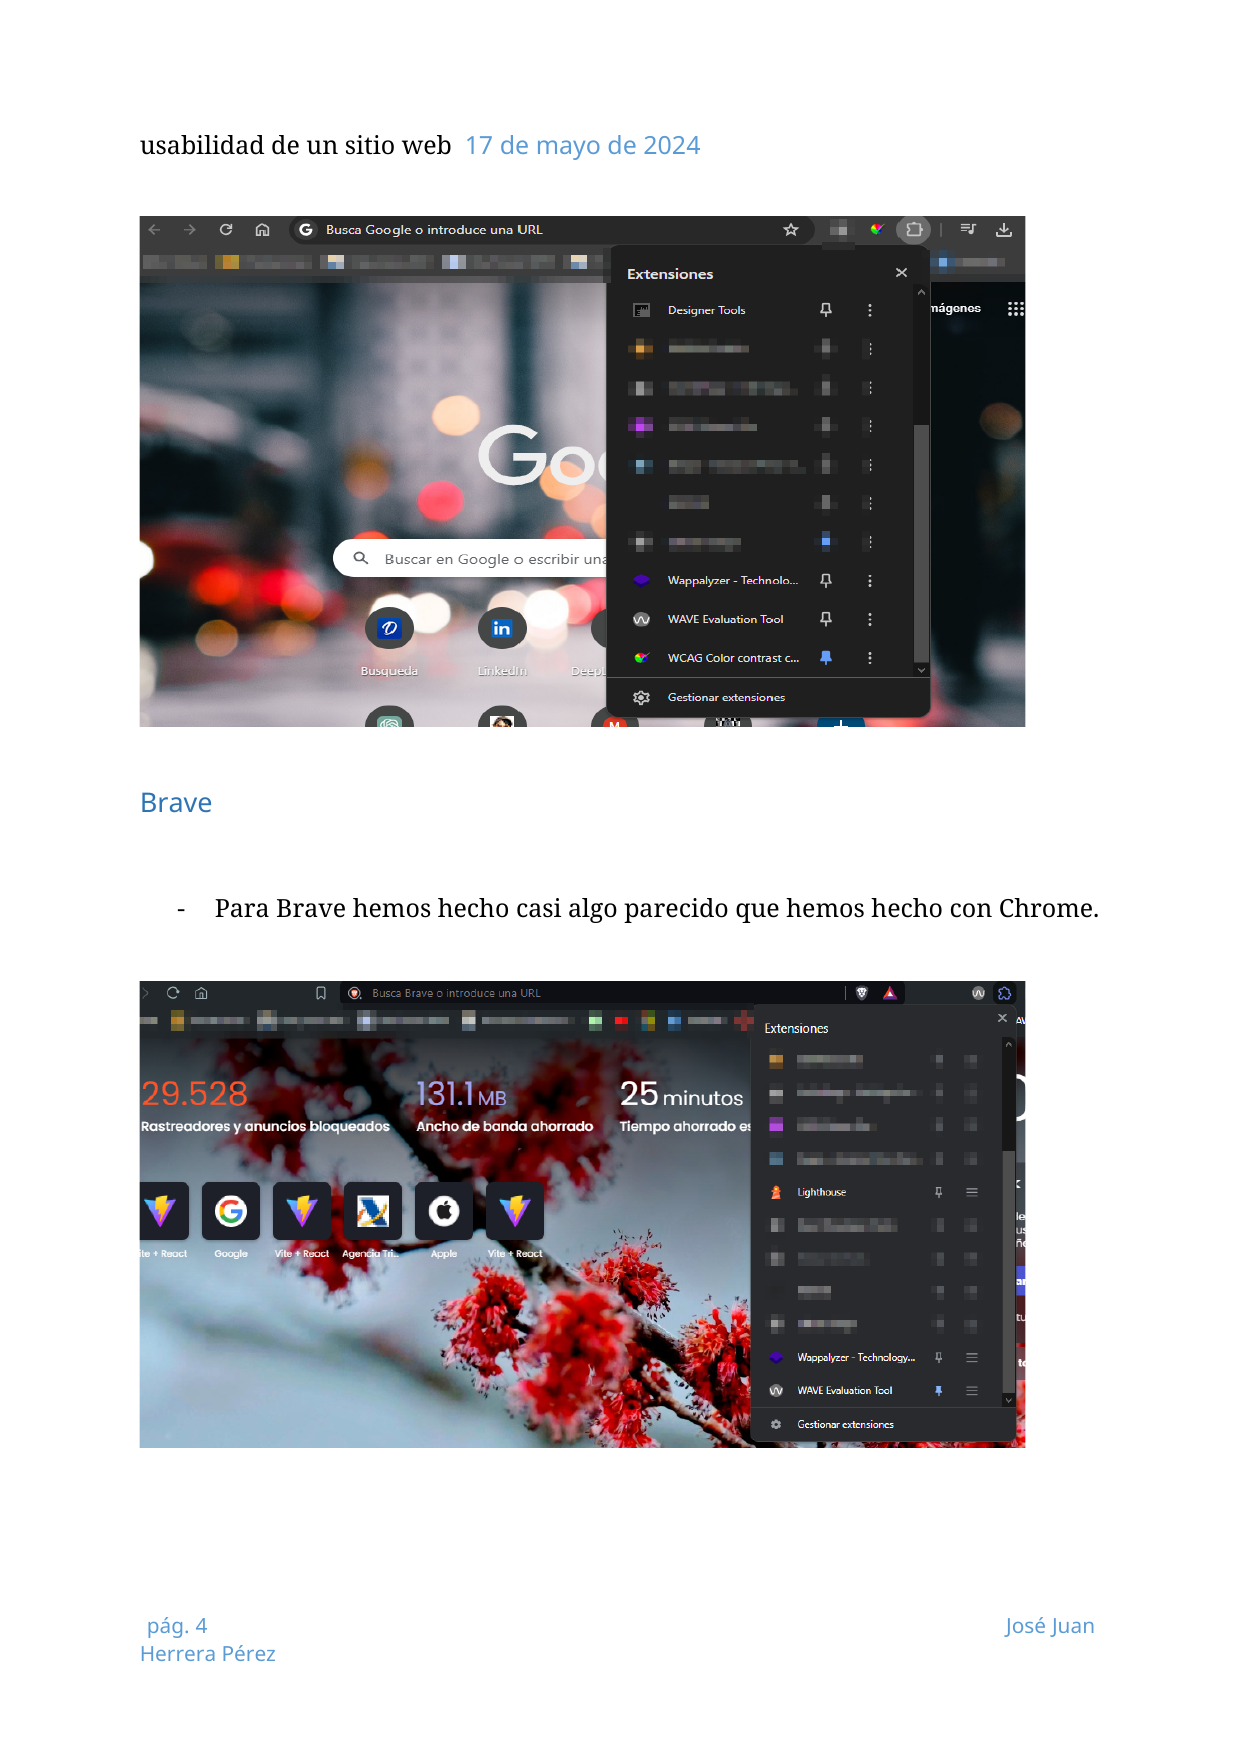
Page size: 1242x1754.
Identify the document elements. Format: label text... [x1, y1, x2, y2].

list Para Brave hemos hecho casi algo parecido que hemos hecho con Chrome. [177, 890, 1102, 924]
picture [139, 981, 1026, 1448]
picture [139, 216, 1026, 727]
subtitle Brave [139, 784, 1102, 821]
